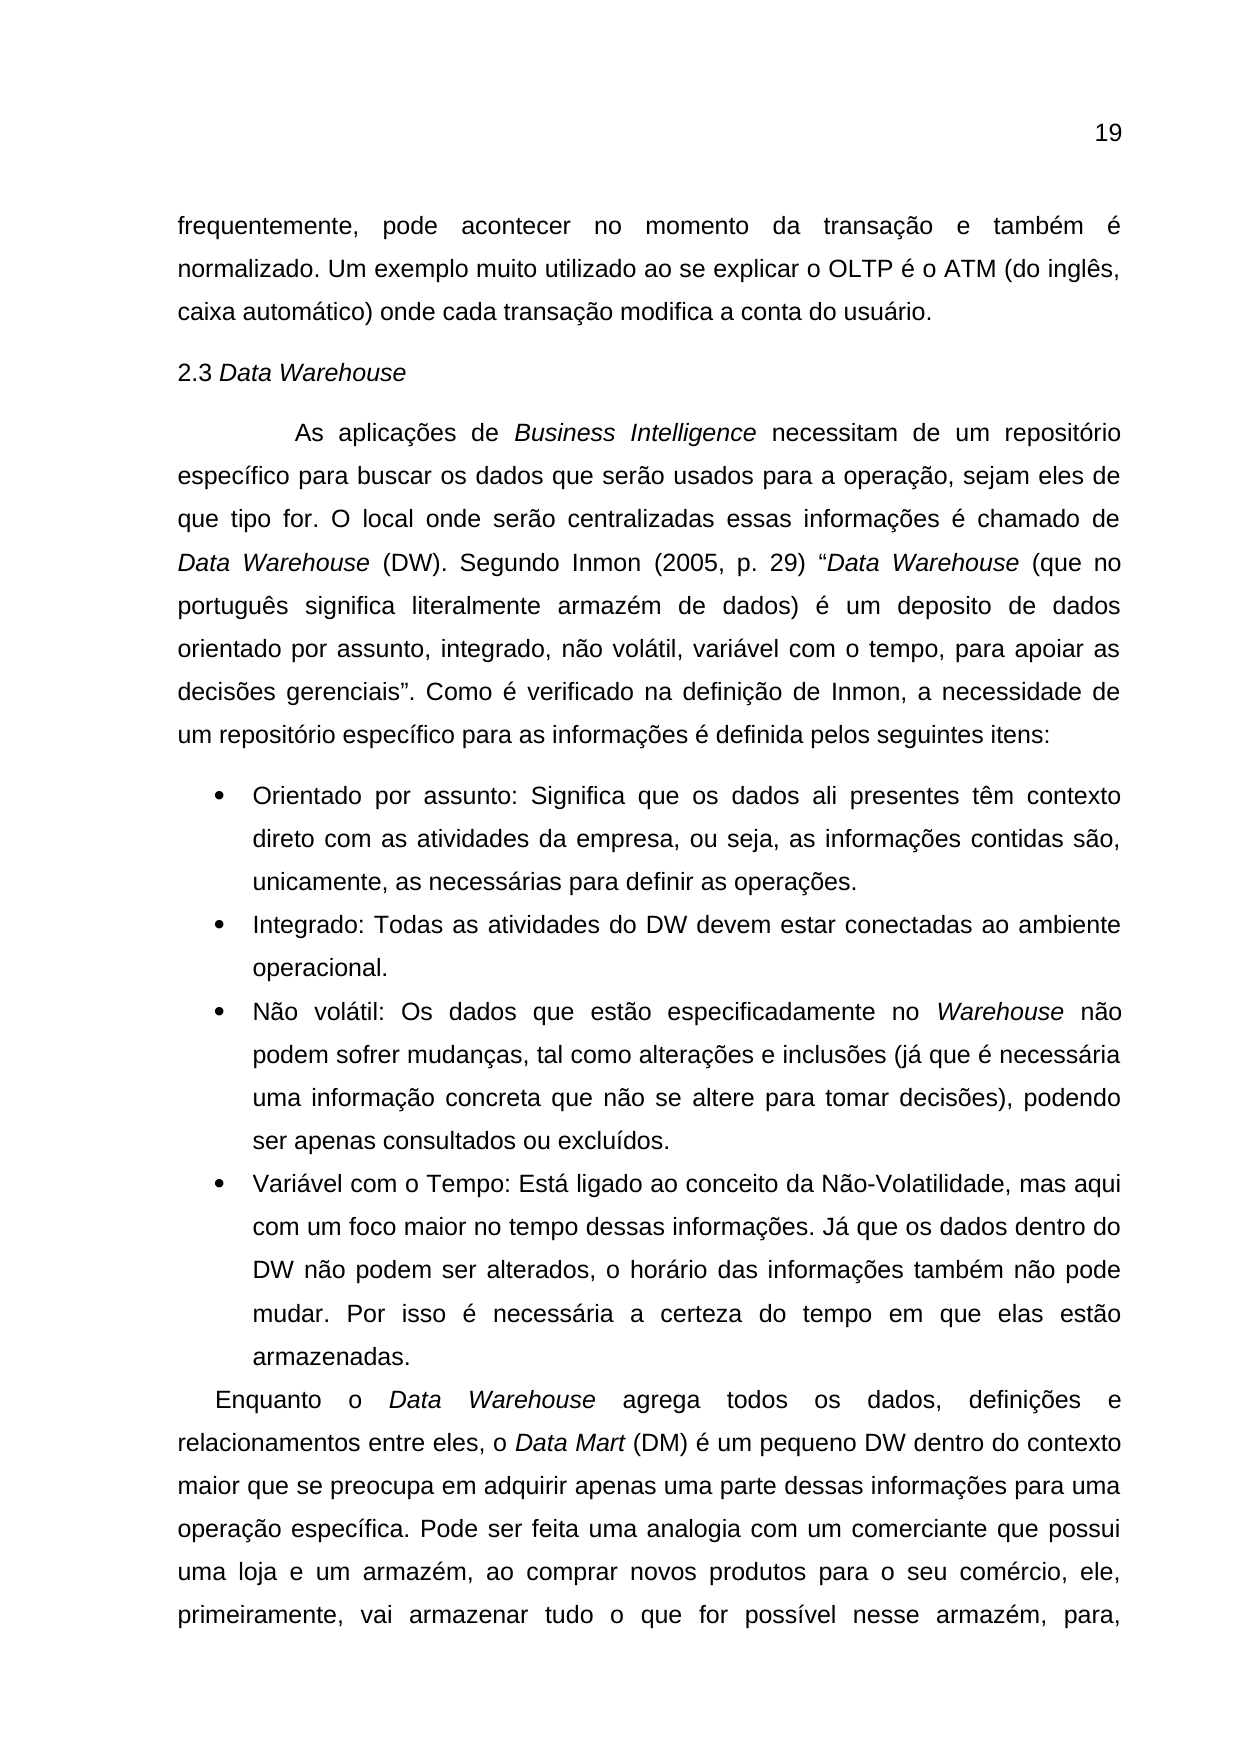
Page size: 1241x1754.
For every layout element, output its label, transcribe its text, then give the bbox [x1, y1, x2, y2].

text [177, 211, 1122, 326]
list Integrado: Todas as atividades do DW devem estar conectadas ao ambiente operacional. [215, 910, 1122, 982]
text As aplicações de Business Intelligence necessitam de um repositório específico para buscar os dados que serão usados para a operação, sejam eles de que tipo for. O local onde serão centralizadas essas informações é chamado de Data Warehouse (DW). Segundo Inmon “Data Warehouse (que no português significa literalmente armazém de dados) é um deposito de dados orientado por assunto, integrado, não volátil, variável com o tempo, para apoiar as decisões gerenciais”. Como é verificado na definição de Inmon, a necessidade de um repositório específico para as informações é definida pelos seguintes itens: [177, 418, 1122, 749]
list Não volátil: Os dados que estão especificadamente no Warehouse não podem sofrer mudanças, tal como alterações e inclusões (já que é necessária uma informação concreta que não se altere para tomar decisões), podendo ser apenas consultados ou excluídos. [215, 996, 1122, 1155]
list Orientado por assunto: Significa que os dados ali presentes têm contexto direto com as atividades da empresa, ou seja, as informações contidas são, unicamente, as necessárias para definir as operações. [215, 781, 1122, 896]
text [177, 1385, 1122, 1629]
subtitle 2.3 Data Warehouse [177, 357, 1122, 386]
list Variável com o Tempo: Está ligado ao conceito da Não-Volatilidade, mas aqui com um foco maior no tempo dessas informações. Já que os dados dentro do DW não podem ser alterados, o horário das informações também não pode mudar. Por isso é necessária a certeza do tempo em que elas estão armazenadas. [215, 1169, 1122, 1370]
